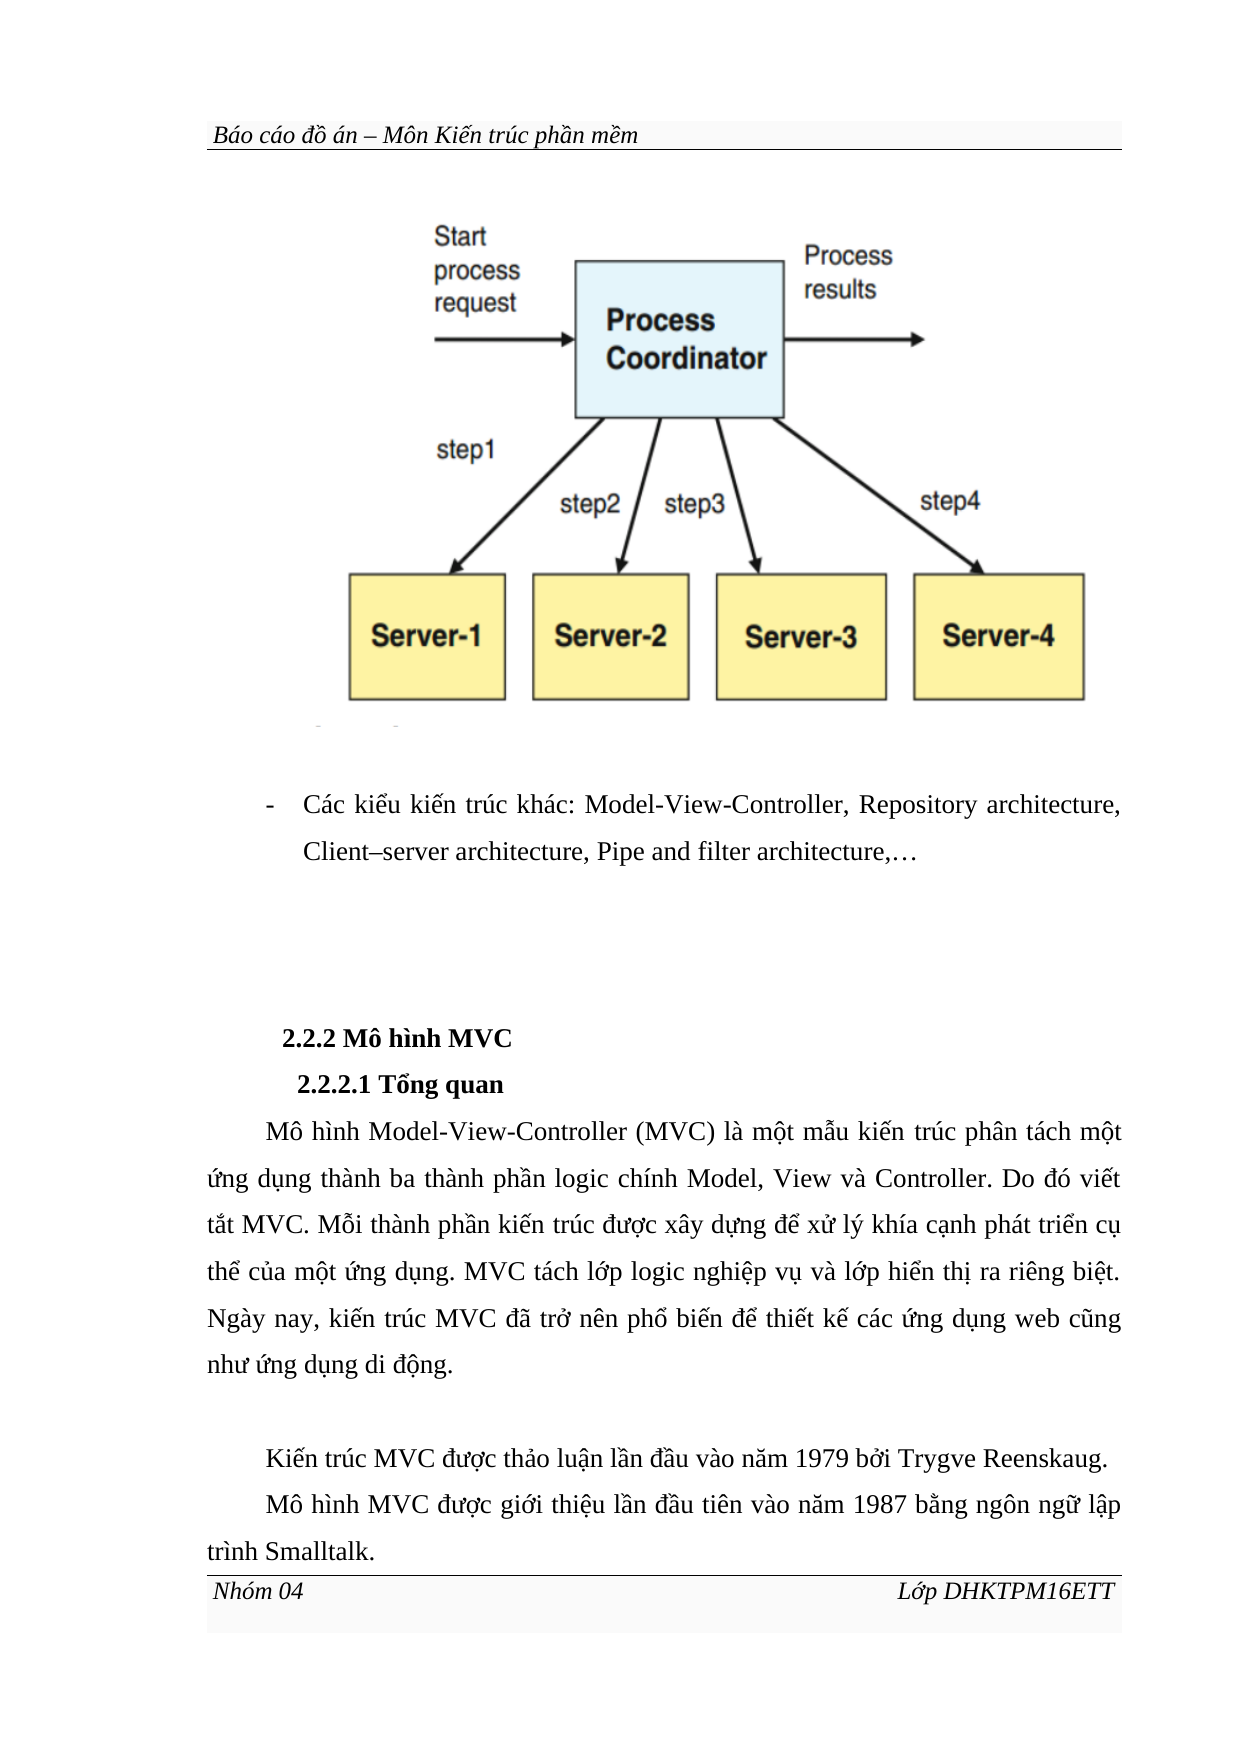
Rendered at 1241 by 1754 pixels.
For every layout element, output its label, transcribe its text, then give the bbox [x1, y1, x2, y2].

picture [302, 179, 1129, 727]
text Kiến trúc MVC được thảo luận lần đầu vào năm 1979 bởi Trygve Reenskaug. [207, 1442, 1122, 1473]
text Mô hình Model-View-Controller (MVC) là một mẫu kiến ​​trúc phân tách một ứng dụng thành ba thành phần logic chính Model, View và Controller. Do đó viết tắt MVC. Mỗi thành phần kiến ​​trúc được xây dựng để xử lý khía cạnh phát triển cụ thể của một ứng dụng. MVC tách lớp logic nghiệp vụ và lớp hiển thị ra riêng biệt. Ngày nay, kiến ​​trúc MVC đã trở nên phổ biến để thiết kế các ứng dụng web cũng như ứng dụng di động. [207, 1115, 1122, 1379]
list Các kiểu kiến trúc khác: Model-View-Controller, Repository architecture, Client–server architecture, Pipe and filter architecture,… [265, 788, 1122, 866]
subtitle 2.2.2.1 Tổng quan [297, 1068, 1122, 1099]
subtitle 2.2.2 Mô hình MVC [282, 1022, 1122, 1053]
text Mô hình MVC được giới thiệu lần đầu tiên vào năm 1987 bằng ngôn ngữ lập trình Smalltalk. [207, 1488, 1122, 1566]
